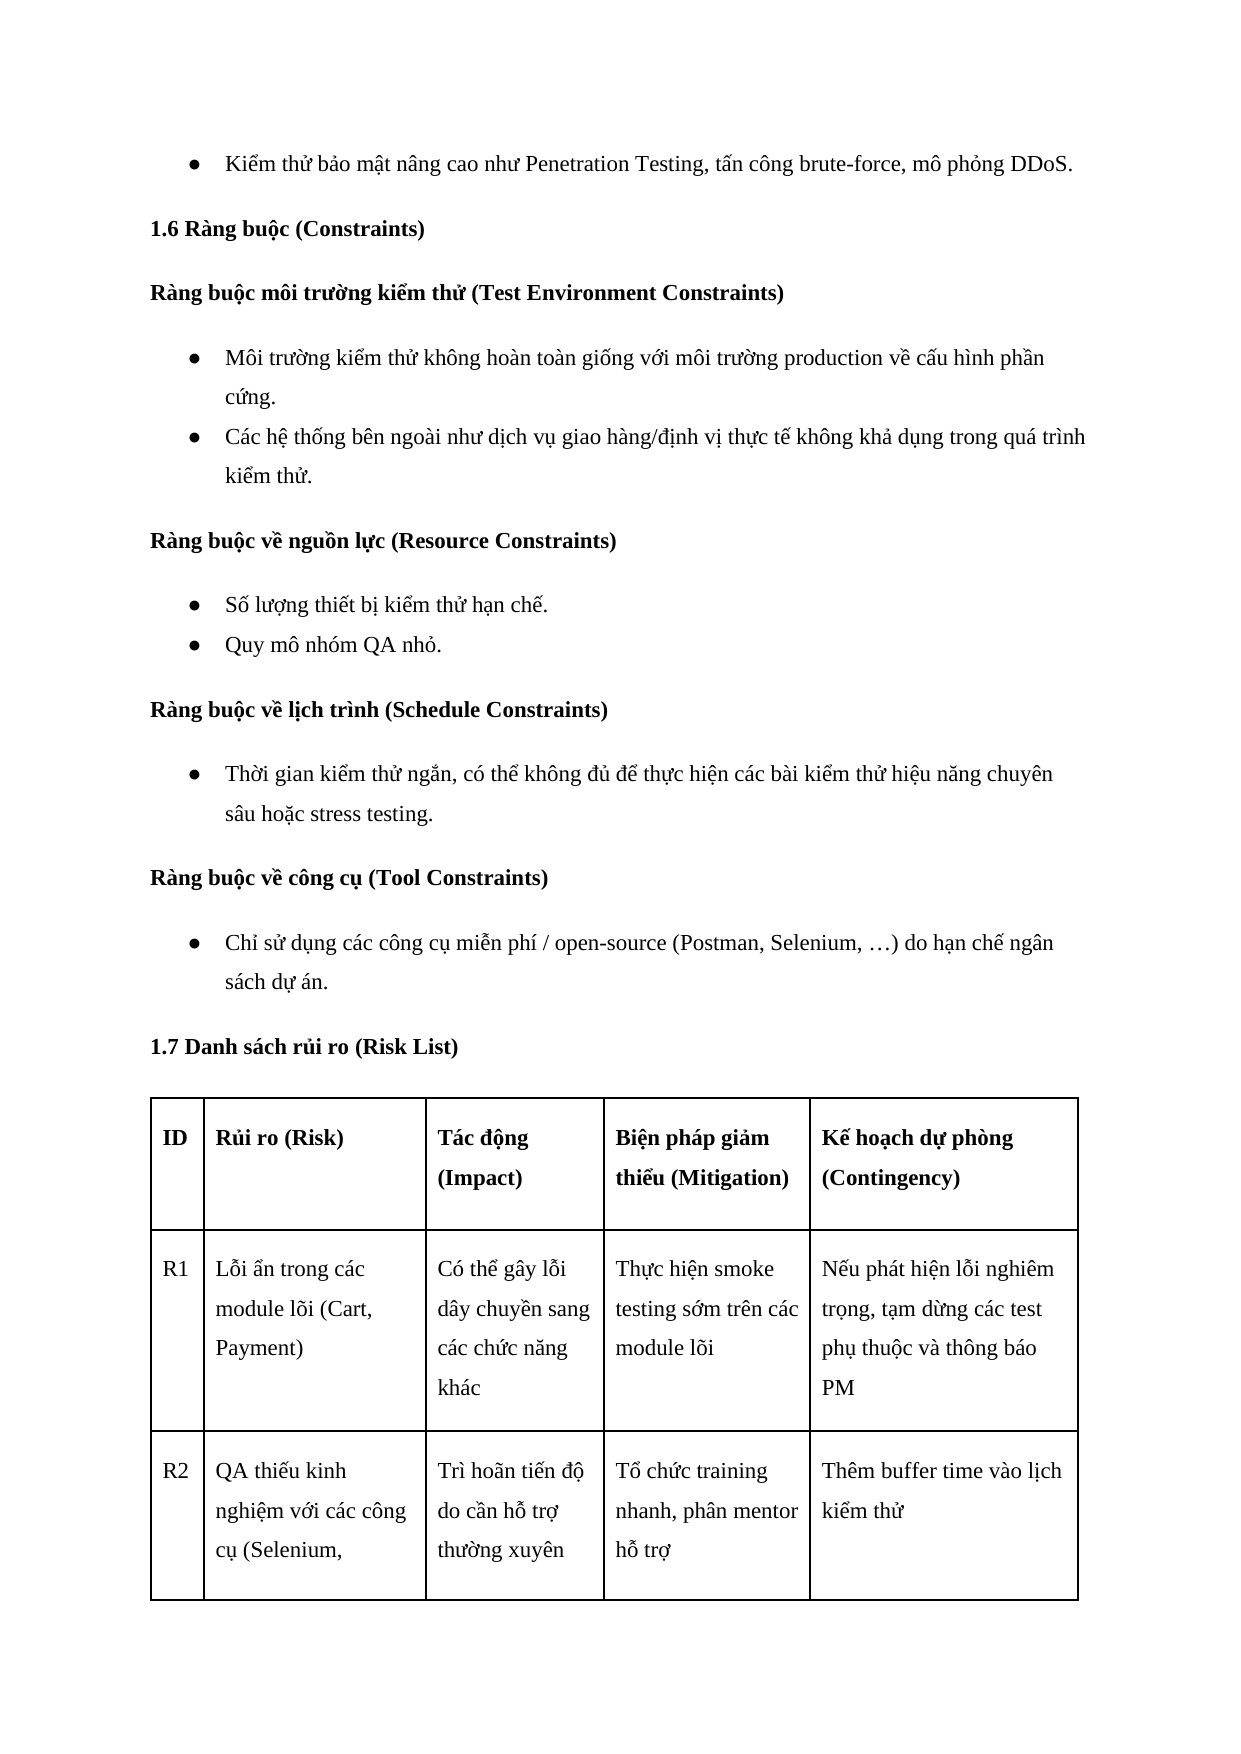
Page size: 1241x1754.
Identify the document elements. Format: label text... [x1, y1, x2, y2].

list Thời gian kiểm thử ngắn, có thể không đủ để thực hiện các bài kiểm thử hiệu năng chuyên sâu hoặc stress testing. [187, 760, 1090, 826]
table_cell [205, 1432, 425, 1599]
text Ràng buộc về lịch trình (Schedule Constraints) [150, 696, 1090, 722]
table_cell Có thể gây lỗi dây chuyền sang các chức năng khác [427, 1231, 603, 1430]
list Môi trường kiểm thử không hoàn toàn giống với môi trường production về cấu hình phần cứng. [187, 344, 1090, 409]
table_header ID [152, 1099, 203, 1228]
text Ràng buộc về công cụ (Tool Constraints) [150, 864, 1090, 891]
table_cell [605, 1432, 809, 1599]
table_header Rủi ro (Risk) [205, 1099, 425, 1228]
list Số lượng thiết bị kiểm thử hạn chế. [187, 591, 1090, 618]
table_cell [427, 1432, 603, 1599]
text 1.7 Danh sách rủi ro (Risk List) [150, 1033, 1090, 1059]
table_cell Lỗi ẩn trong các module lõi (Cart, Payment) [205, 1231, 425, 1430]
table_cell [811, 1432, 1077, 1599]
table_cell R1 [152, 1231, 203, 1430]
table_header Tác động (Impact) [427, 1099, 603, 1228]
text Ràng buộc môi trường kiểm thử (Test Environment Constraints) [150, 279, 1090, 306]
table_cell Nếu phát hiện lỗi nghiêm trọng, tạm dừng các test phụ thuộc và thông báo PM [811, 1231, 1077, 1430]
table_header Biện pháp giảm thiểu (Mitigation) [605, 1099, 809, 1228]
table_header Kế hoạch dự phòng (Contingency) [811, 1099, 1077, 1228]
table_cell R2 [152, 1432, 203, 1599]
text 1.6 Ràng buộc (Constraints) [150, 215, 1090, 241]
list Kiểm thử bảo mật nâng cao như Penetration Testing, tấn công brute-force, mô phỏng DDoS. [187, 150, 1090, 176]
list Chỉ sử dụng các công cụ miễn phí / open-source (Postman, Selenium, …) do hạn chế ngân sách dự án. [187, 929, 1090, 994]
text Ràng buộc về nguồn lực (Resource Constraints) [150, 527, 1090, 553]
table_cell Thực hiện smoke testing sớm trên các module lõi [605, 1231, 809, 1430]
list Các hệ thống bên ngoài như dịch vụ giao hàng/định vị thực tế không khả dụng trong quá trình kiểm thử. [187, 423, 1090, 489]
list Quy mô nhóm QA nhỏ. [187, 631, 1090, 657]
